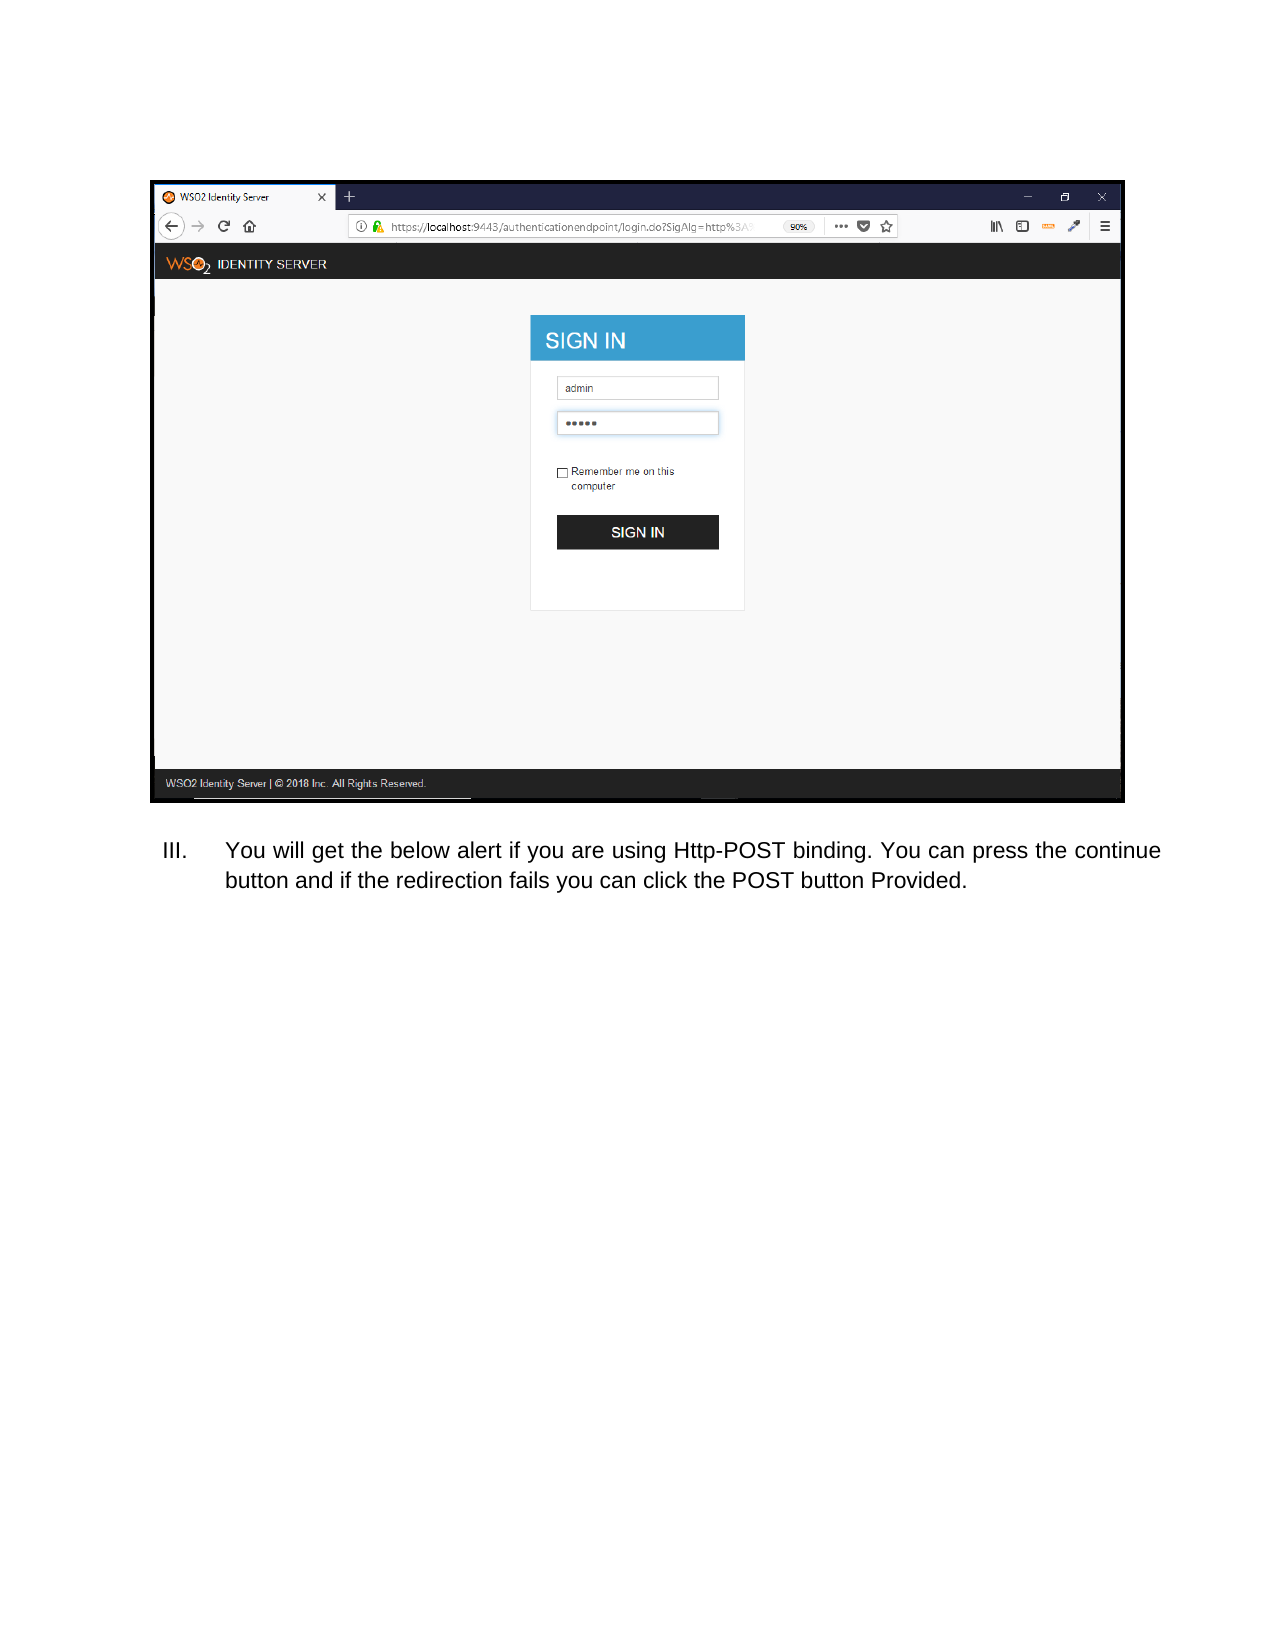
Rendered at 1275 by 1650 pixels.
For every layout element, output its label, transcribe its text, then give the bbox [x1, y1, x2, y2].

list You will get the below alert if you are using Http-POST binding. You can press the continue button and if the redirection fails you can click the POST button Provided. [187, 837, 1162, 894]
picture [154, 184, 1121, 799]
